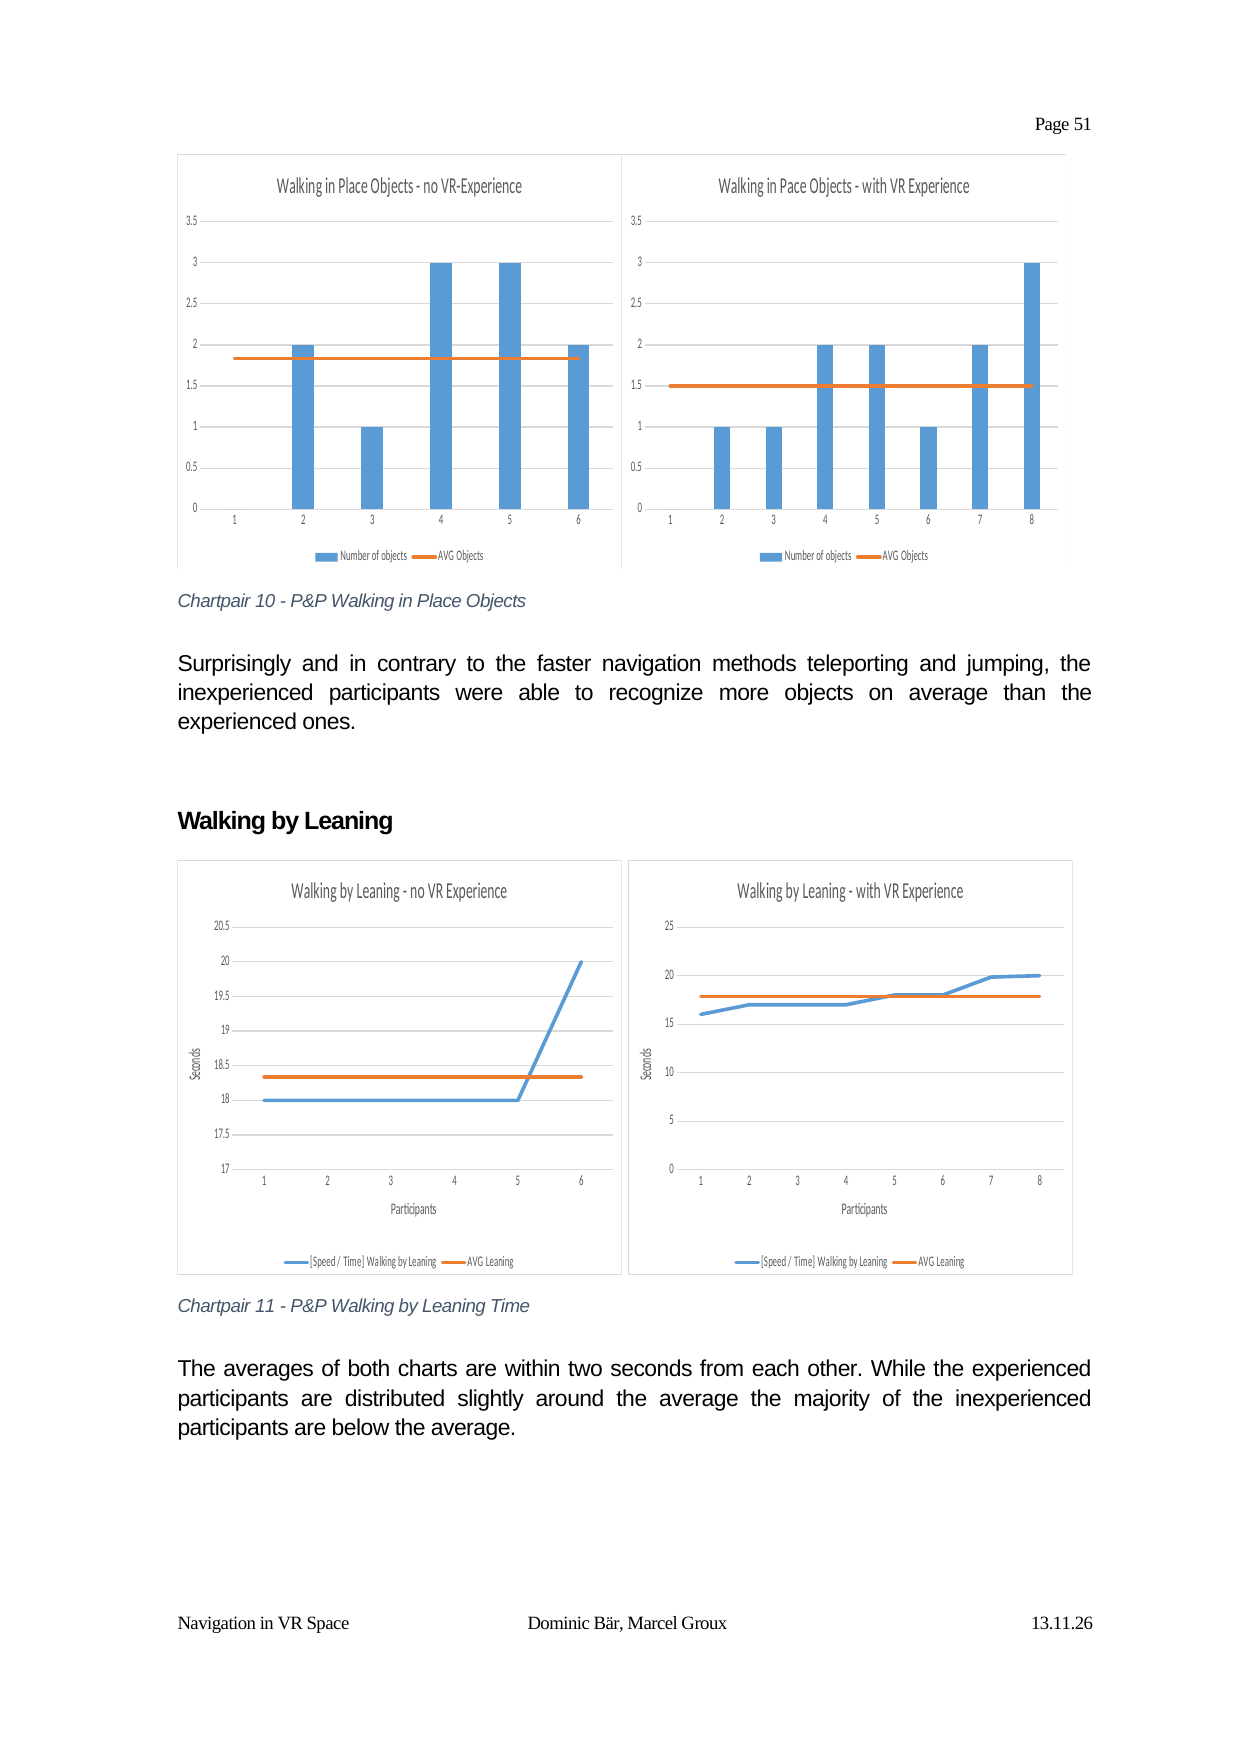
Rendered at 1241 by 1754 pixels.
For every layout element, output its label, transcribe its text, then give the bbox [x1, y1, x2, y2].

text The averages of both charts are within two seconds from each other. While the experienced participants are distributed slightly around the average the majority of the inexperienced participants are below the average. [177, 1353, 1092, 1441]
text Surprisingly and in contrary to the faster navigation methods teleporting and jumping, the inexperienced participants were able to recognize more objects on average than the experienced ones. [177, 648, 1092, 736]
subtitle Walking by Leaning [177, 806, 1092, 835]
text Chartpair 11 - P&P Walking by Leaning Time [177, 1295, 1092, 1317]
text Chartpair 10 - P&P Walking in Place Objects [177, 590, 1092, 611]
